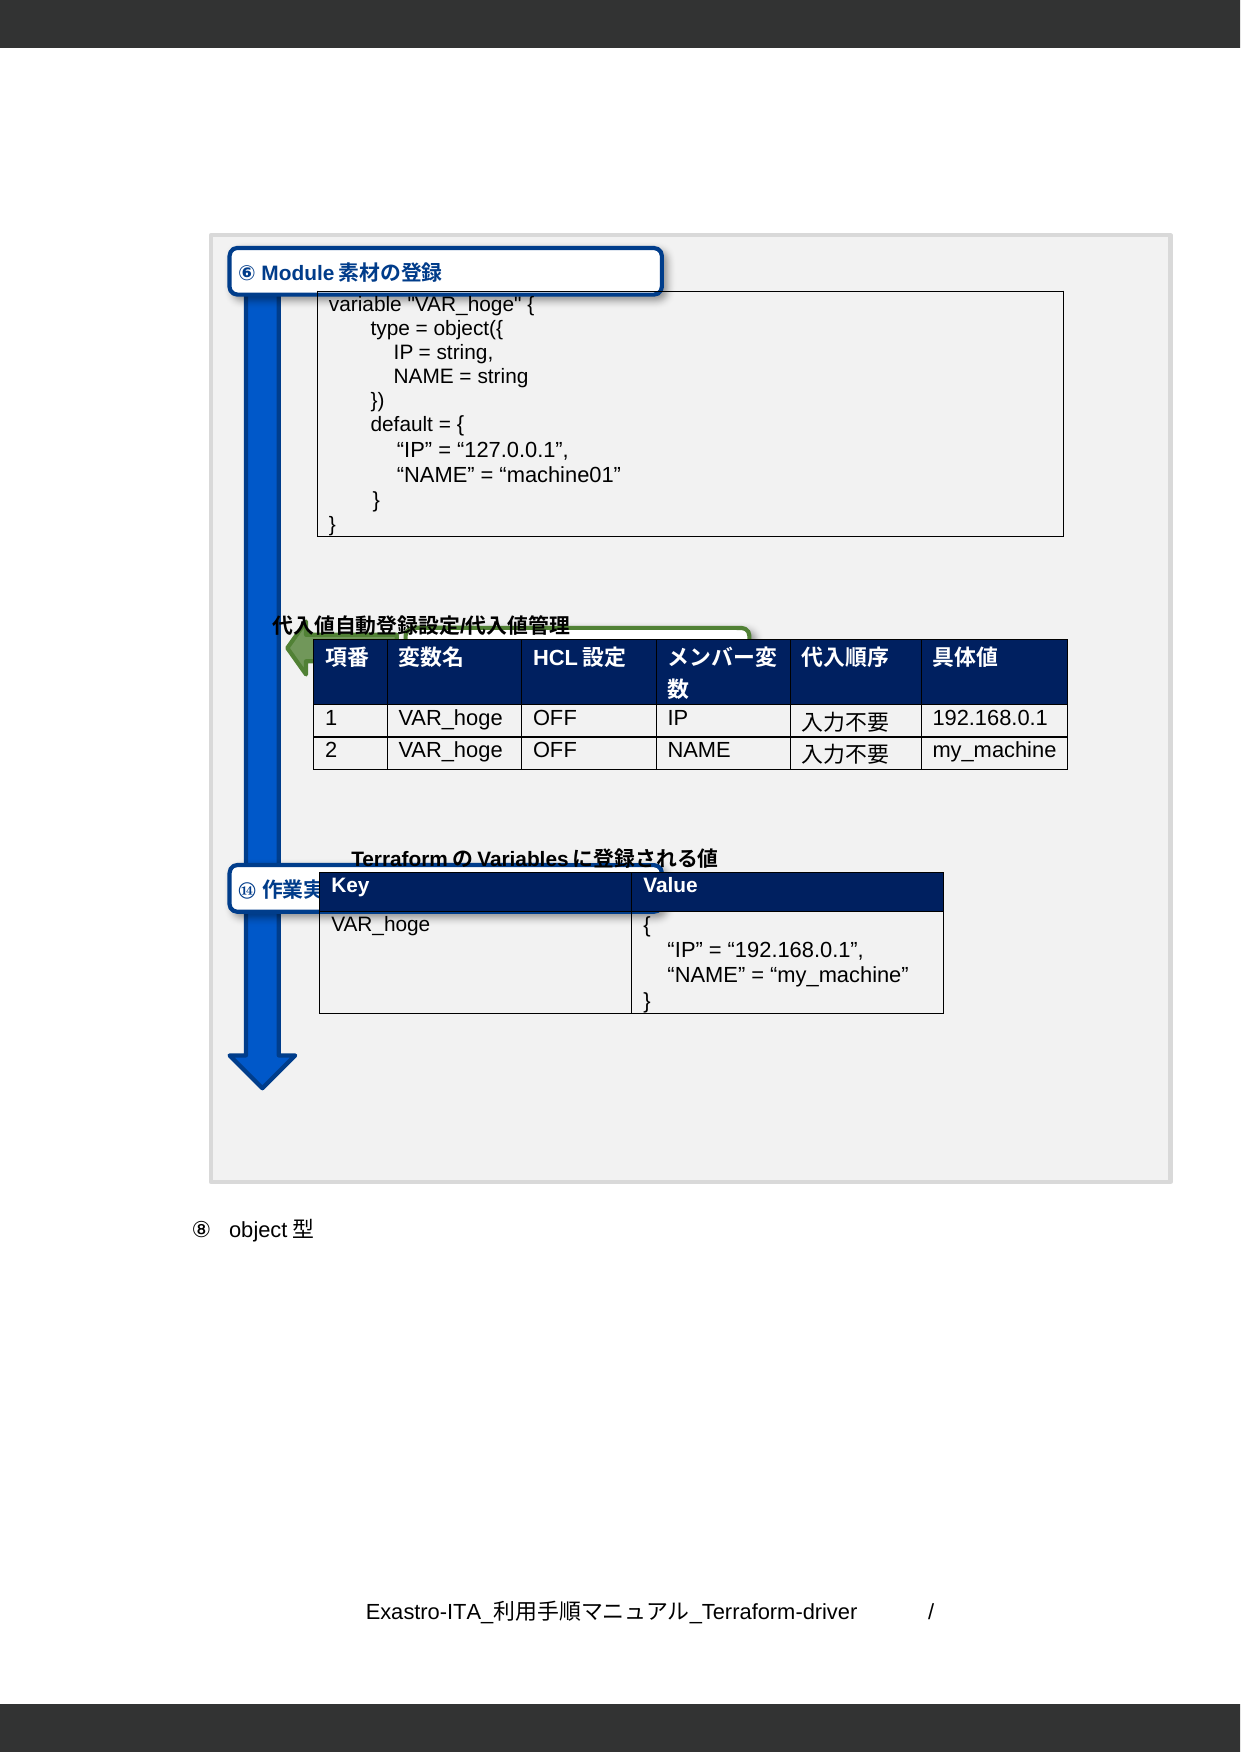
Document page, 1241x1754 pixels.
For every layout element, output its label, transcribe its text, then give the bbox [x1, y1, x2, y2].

list object型 [191, 185, 1152, 1257]
picture [0, 1704, 1241, 1752]
picture [0, 0, 1241, 48]
